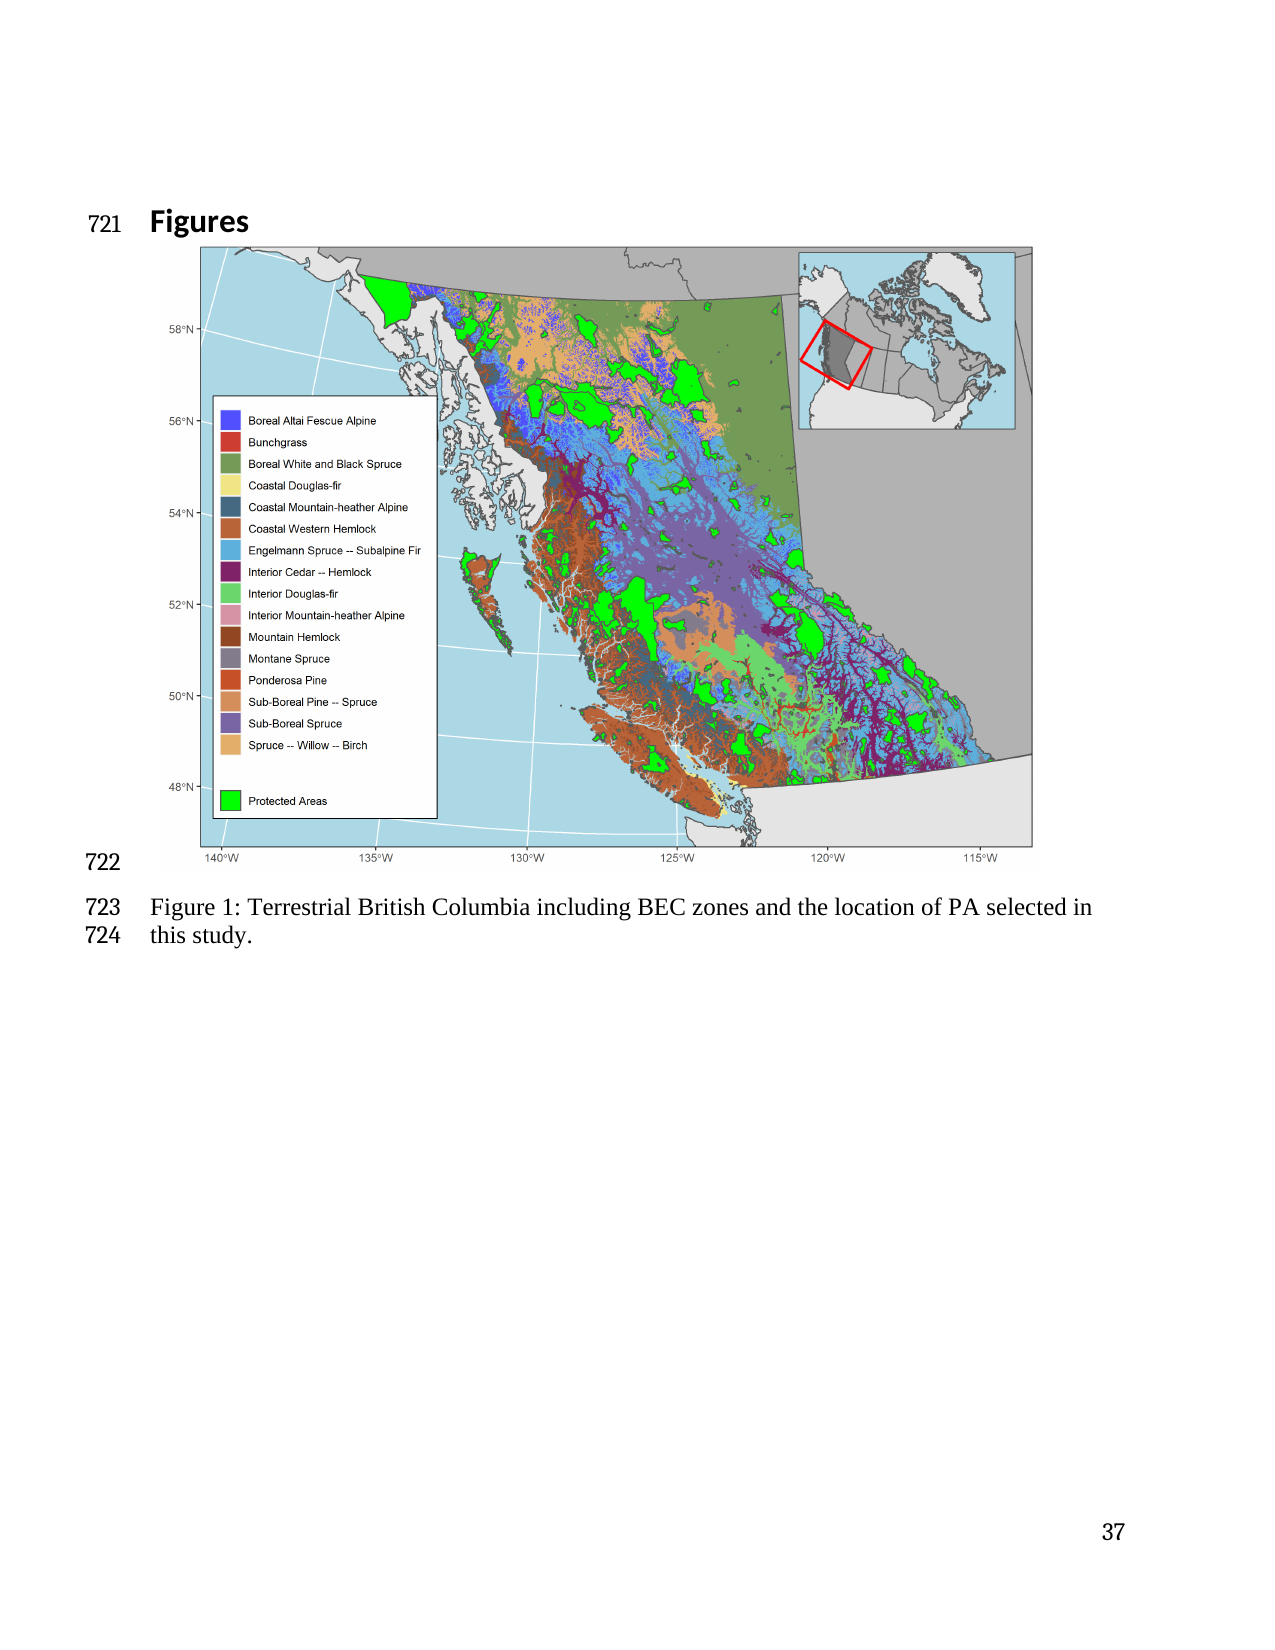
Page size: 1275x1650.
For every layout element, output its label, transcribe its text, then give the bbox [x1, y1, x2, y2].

text Figure 1: Terrestrial British Columbia including BEC zones and the location of PA selected in this study. [150, 892, 1125, 949]
picture [150, 240, 1050, 871]
subtitle Figures [150, 200, 1125, 241]
